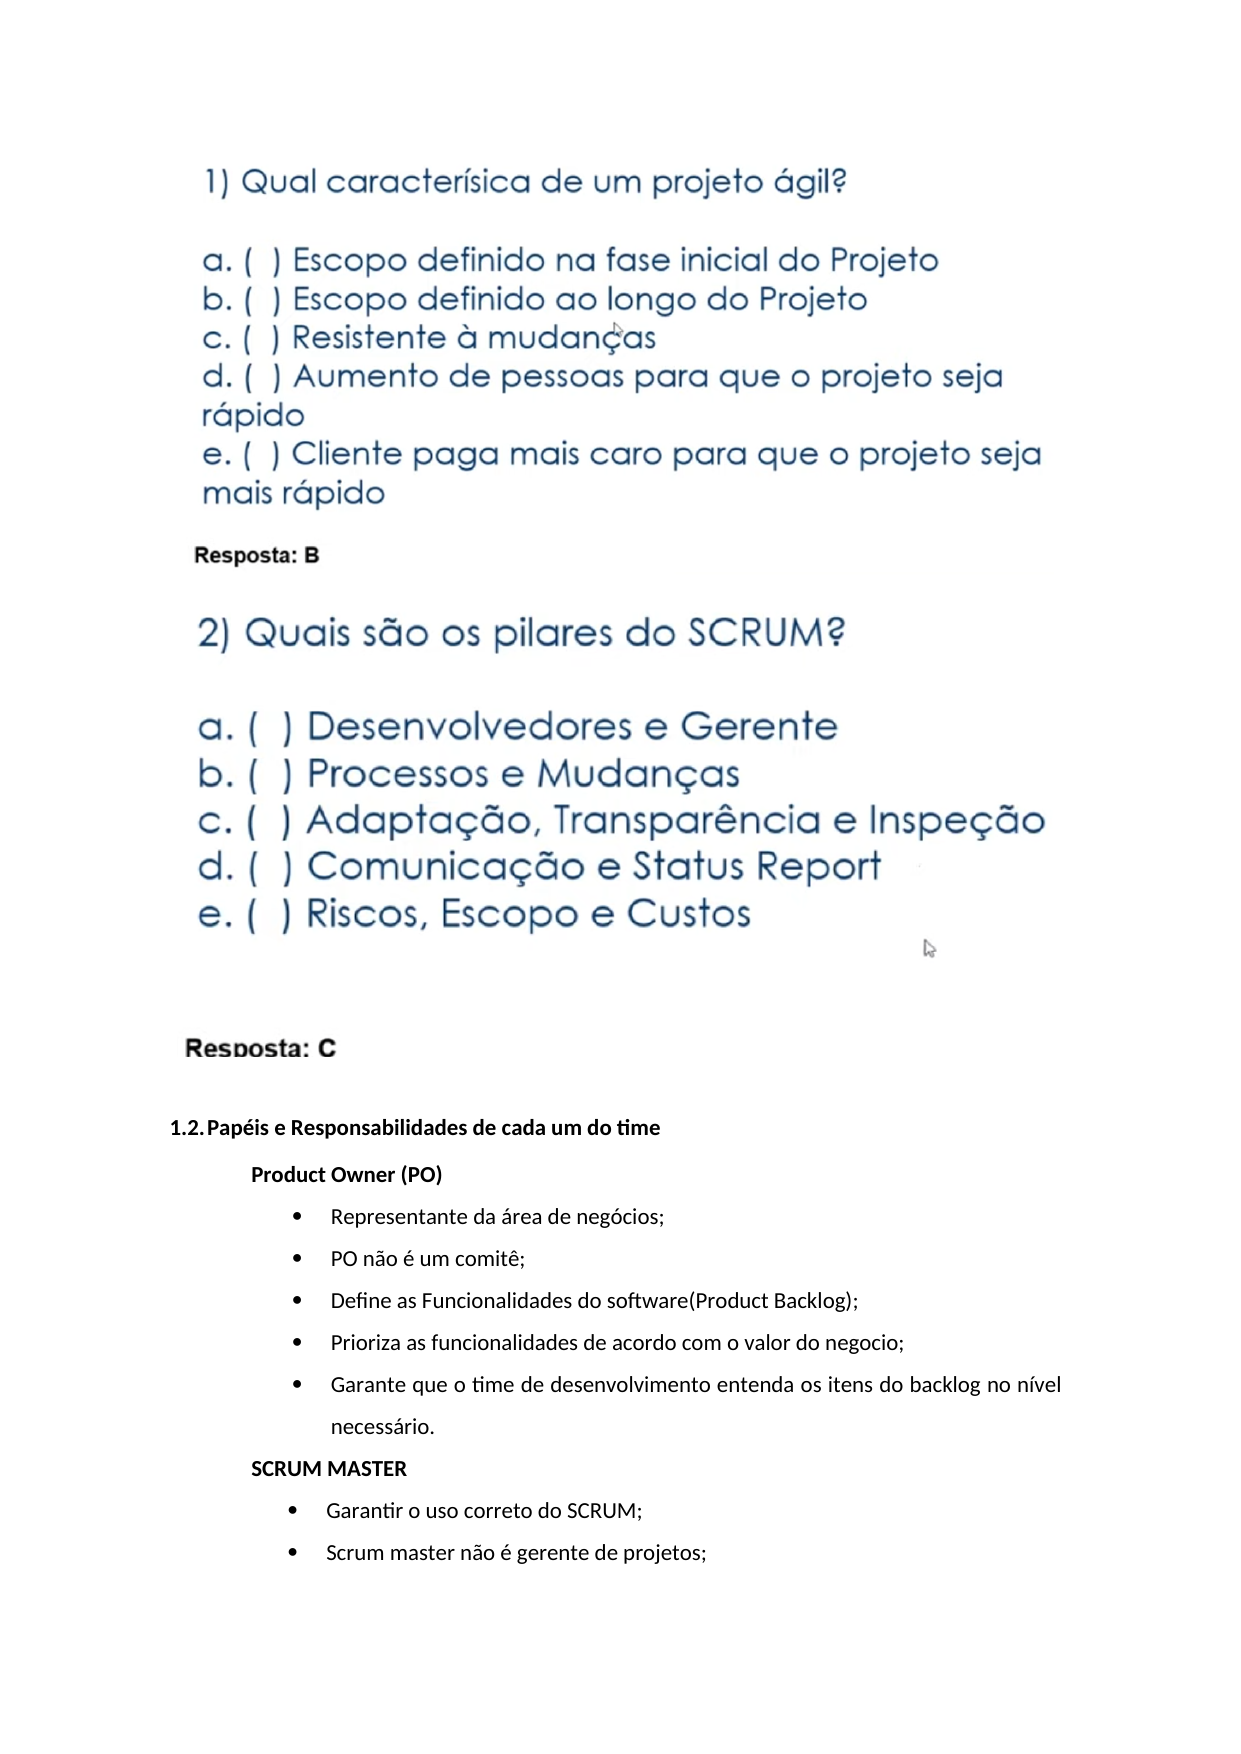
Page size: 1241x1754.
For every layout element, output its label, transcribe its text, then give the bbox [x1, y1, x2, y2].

text Product Owner (PO) [177, 1160, 1063, 1188]
text SCRUM MASTER [251, 1454, 1063, 1482]
picture [177, 147, 1055, 575]
list Scrum master não é gerente de projetos; [288, 1538, 1063, 1566]
list Define as Funcionalidades do software(Product Backlog); [293, 1286, 1063, 1314]
subtitle Papéis e Responsabilidades de cada um do time [169, 1113, 1063, 1141]
list Garante que o time de desenvolvimento entenda os itens do backlog no nível necessário. [293, 1370, 1063, 1440]
list PO não é um comitê; [293, 1244, 1063, 1272]
list Garantir o uso correto do SCRUM; [288, 1496, 1063, 1524]
list Representante da área de negócios; [293, 1202, 1063, 1230]
list Prioriza as funcionalidades de acordo com o valor do negocio; [293, 1328, 1063, 1356]
picture [177, 588, 1063, 1057]
